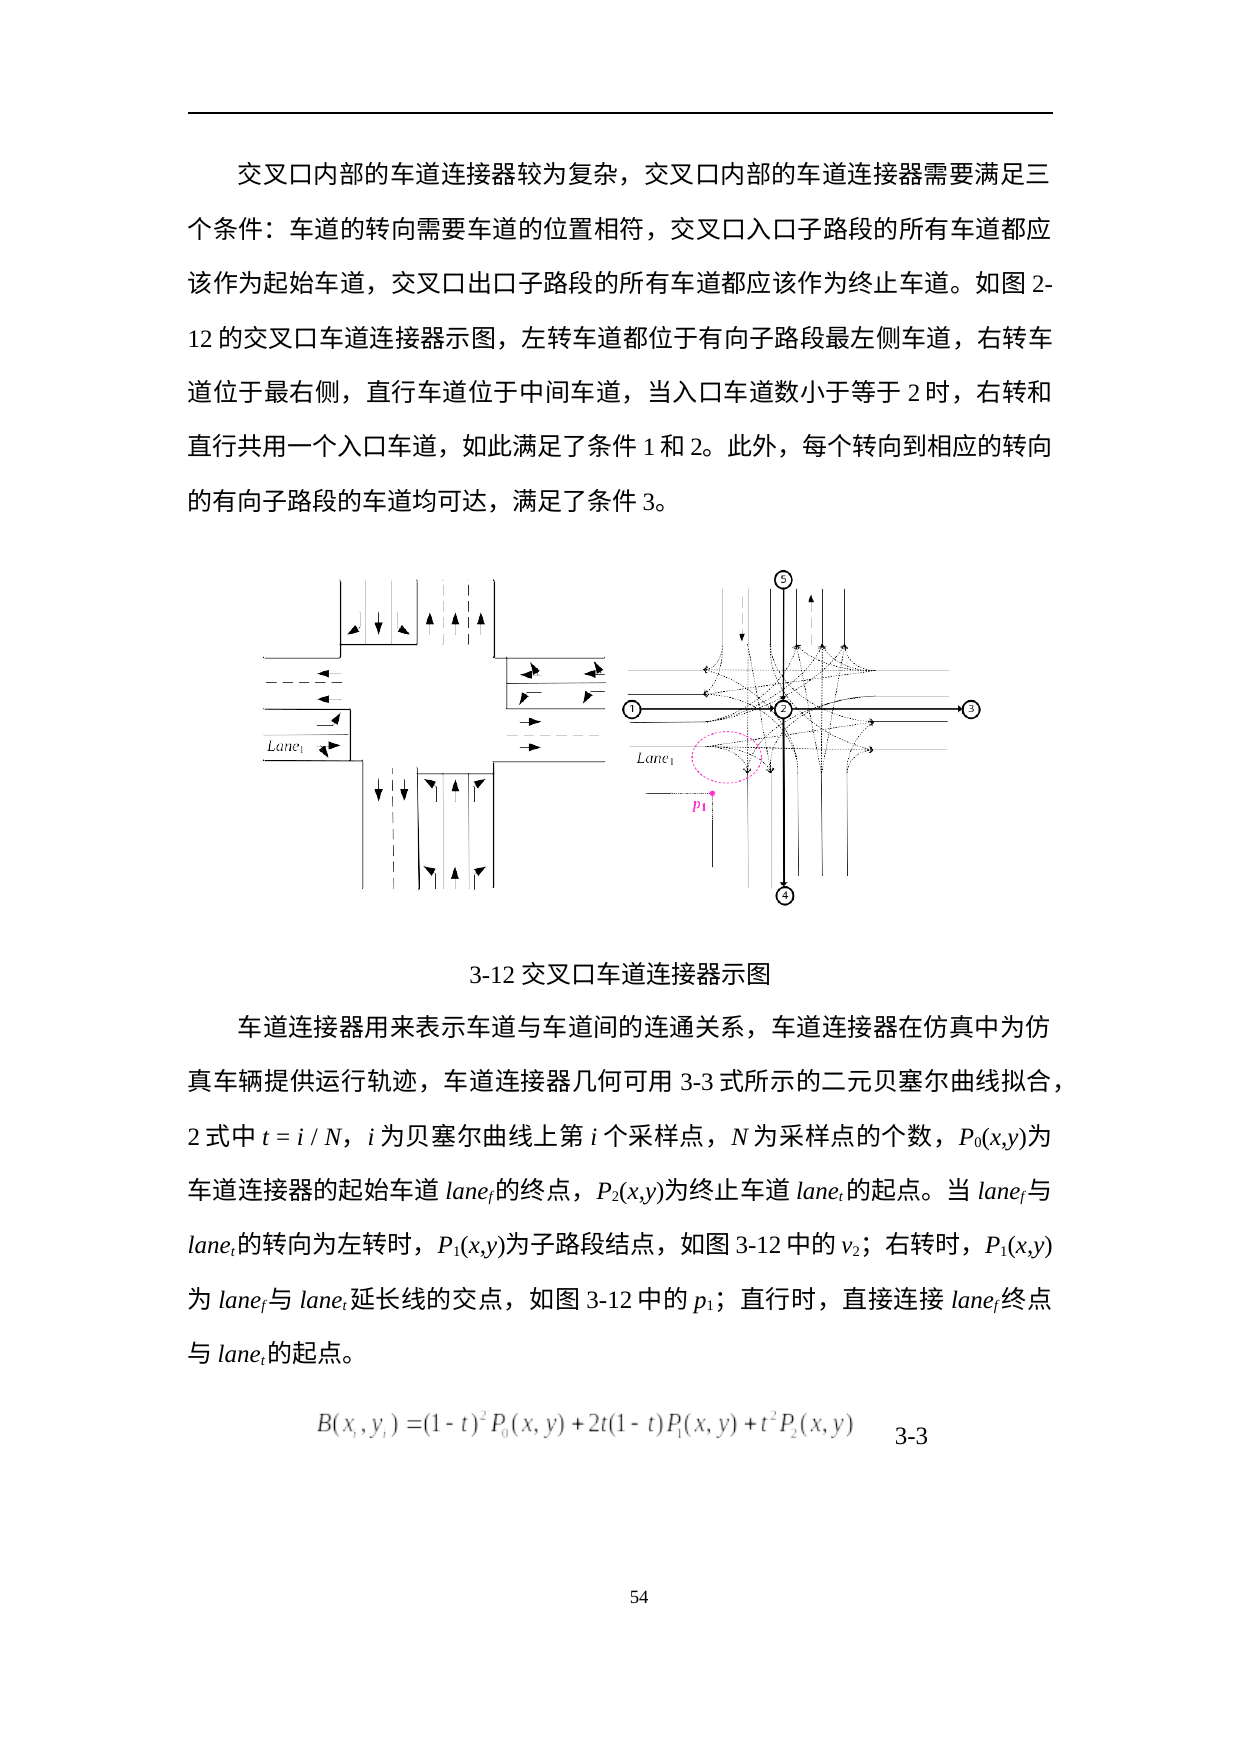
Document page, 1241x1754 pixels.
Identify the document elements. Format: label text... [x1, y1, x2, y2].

text 交叉口内部的车道连接器较为复杂，交叉口内部的车道连接器需要满足三个条件：车道的转向需要车道的位置相符，交叉口入口子路段的所有车道都应该作为起始车道，交叉口出口子路段的所有车道都应该作为终止车道。如图2-12的交叉口车道连接器示图，左转车道都位于有向子路段最左侧车道，右转车道位于最右侧，直行车道位于中间车道，当入口车道数小于等于2时，右转和直行共用一个入口车道，如此满足了条件1和2。此外，每个转向到相应的转向的有向子路段的车道均可达，满足了条件3。 [187, 155, 1053, 517]
text 车道连接器用来表示车道与车道间的连通关系，车道连接器在仿真中为仿真车辆提供运行轨迹，车道连接器几何可用3-3式所示的二元贝塞尔曲线拟合，2式中t = i / N，i为贝塞尔曲线上第i个采样点，N为采样点的个数，P0(x,y)为车道连接器的起始车道lanef的终点，P2(x,y)为终止车道lanet的起点。当lanef与lanet的转向为左转时，P1(x,y)为子路段结点，如图3-12中的v2；右转时，P1(x,y)为lanef与lanet延长线的交点，如图3-12中的p1；直行时，直接连接lanef终点与lanet的起点。 [187, 1007, 1053, 1370]
text 3-12 交叉口车道连接器示图 [187, 954, 1053, 990]
text 3-3 [187, 1405, 1053, 1450]
